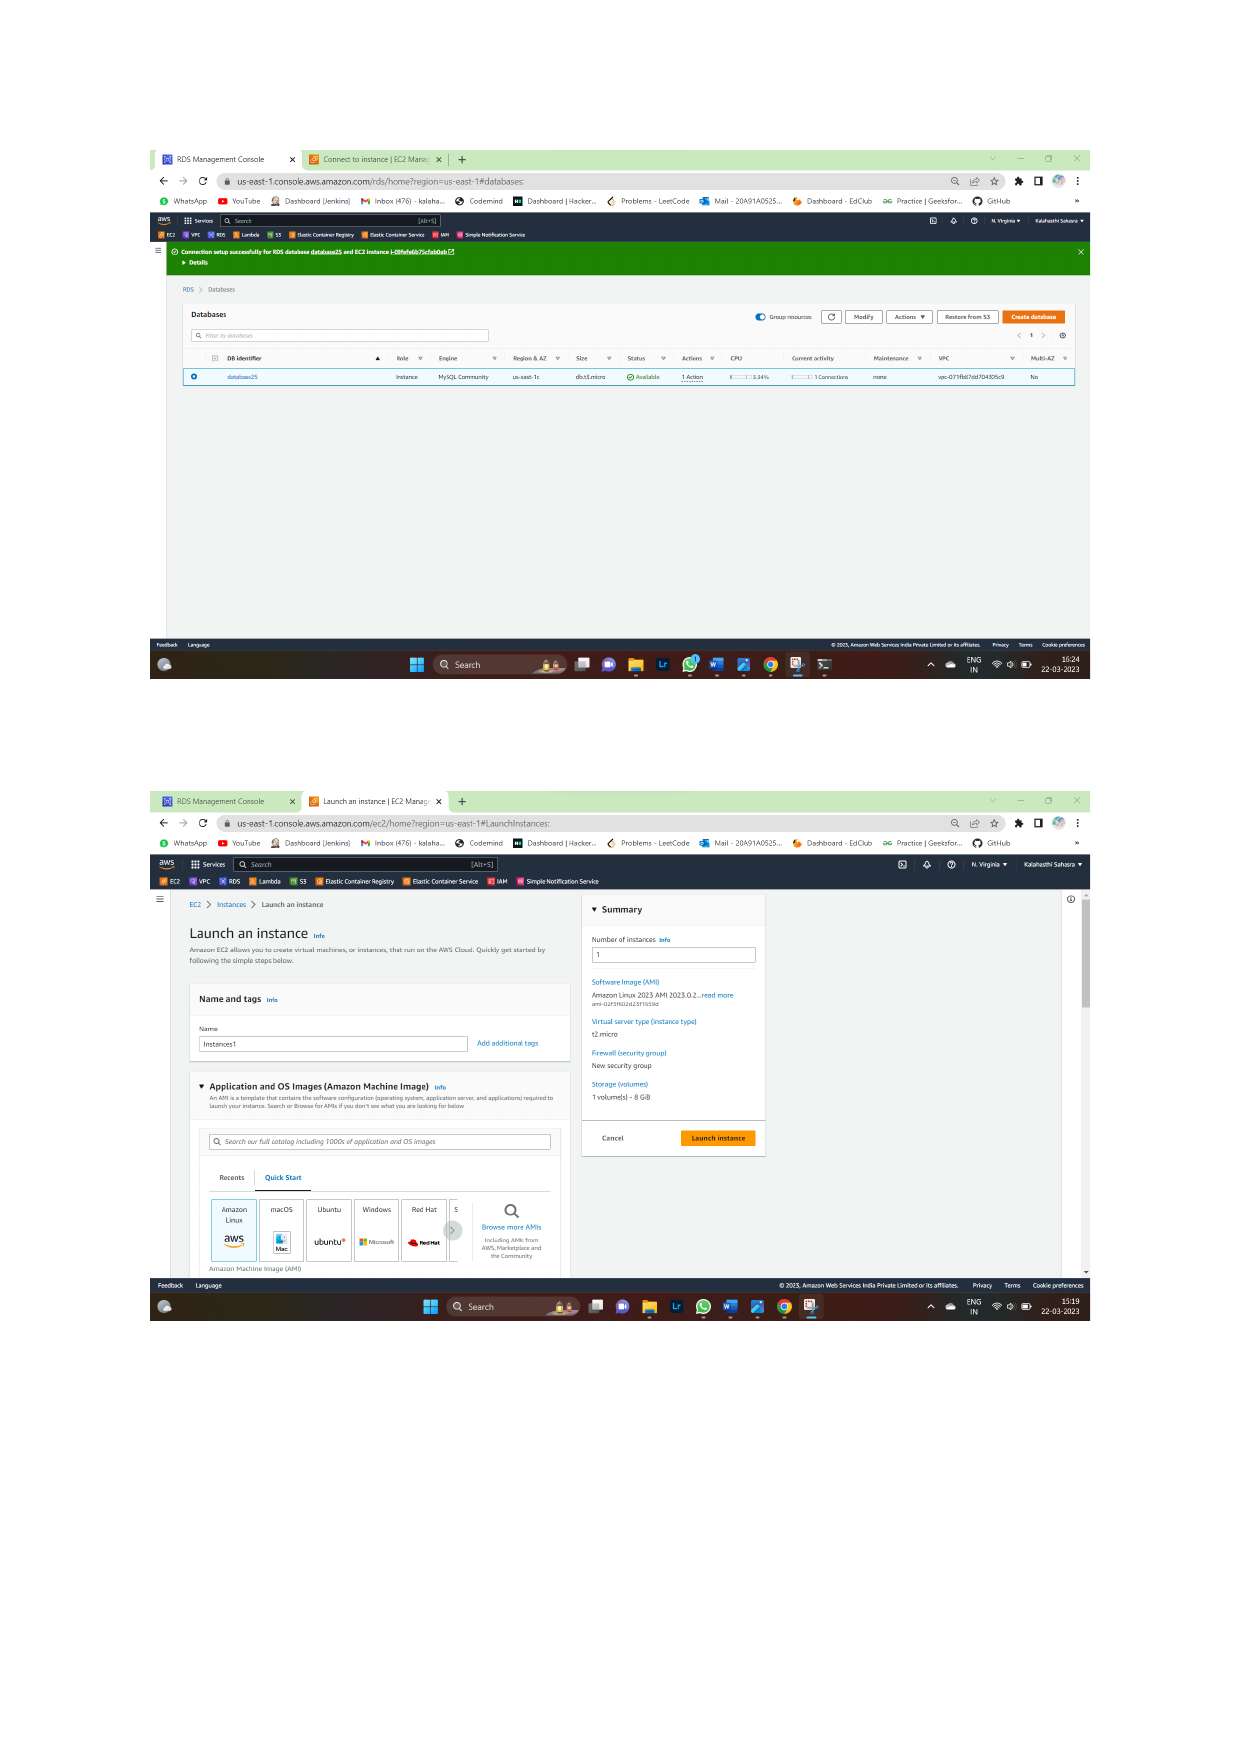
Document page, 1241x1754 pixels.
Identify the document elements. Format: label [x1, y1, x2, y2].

picture [150, 791, 1091, 1321]
picture [150, 150, 1091, 679]
